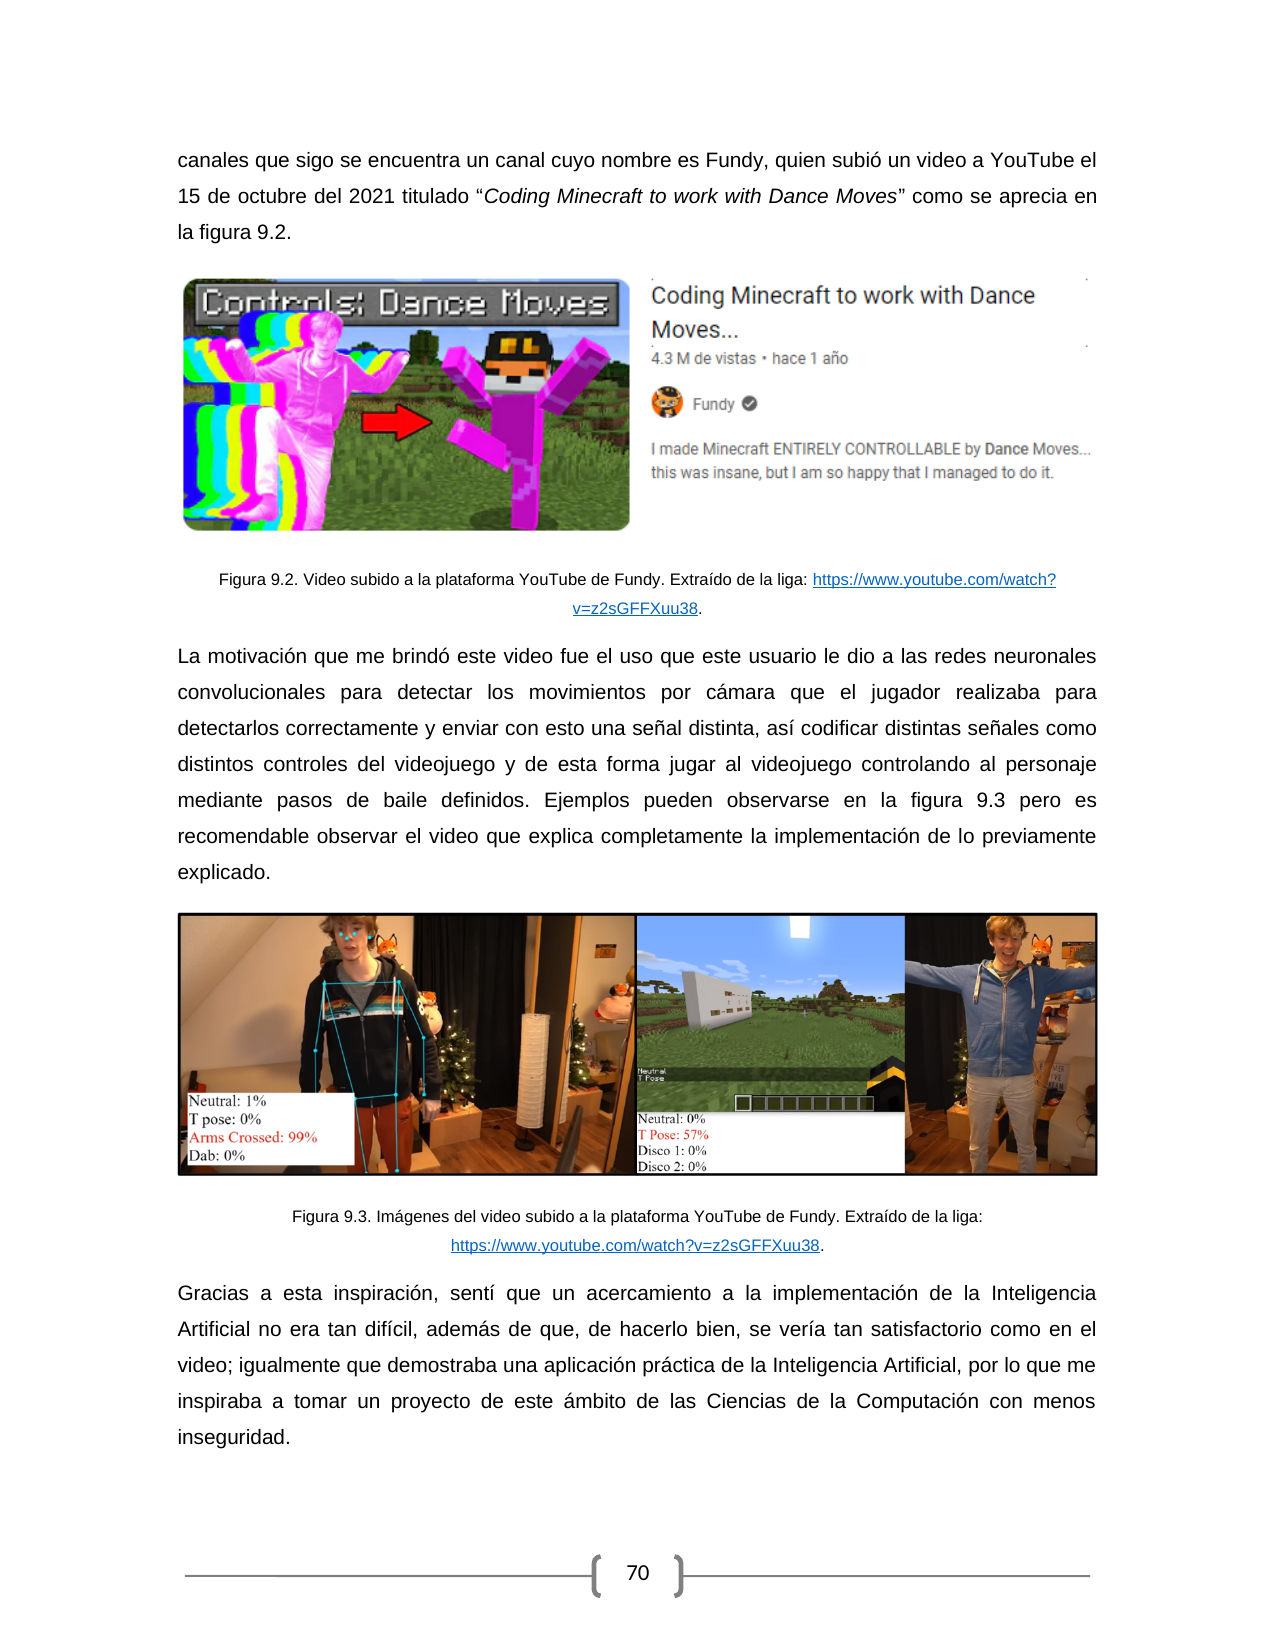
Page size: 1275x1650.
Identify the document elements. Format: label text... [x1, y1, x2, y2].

text Figura 9.3. Imágenes del video subido a la plataforma YouTube de Fundy. Extraído de la liga: https://www.youtube.com/watch?v=z2sGFFXuu38. [177, 1207, 1098, 1254]
text Gracias a esta inspiración, sentí que un acercamiento a la implementación de la Inteligencia Artificial no era tan difícil, además de que, de hacerlo bien, se vería tan satisfactorio como en el video; igualmente que demostraba una aplicación práctica de la Inteligencia Artificial, por lo que me inspiraba a tomar un proyecto de este ámbito de las Ciencias de la Computación con menos inseguridad. [177, 1281, 1098, 1448]
text Figura 9.2. Video subido a la plataforma YouTube de Fundy. Extraído de la liga: https://www.youtube.com/watch?v=z2sGFFXuu38. [177, 570, 1098, 618]
text La motivación que me brindó este video fue el uso que este usuario le dio a las redes neuronales convolucionales para detectar los movimientos por cámara que el jugador realizaba para detectarlos correctamente y enviar con esto una señal distinta, así codificar distintas señales como distintos controles del videojuego y de esta forma jugar al videojuego controlando al personaje mediante pasos de baile definidos. Ejemplos pueden observarse en la figura 9.3 pero es recomendable observar el video que explica completamente la implementación de lo previamente explicado. [177, 644, 1098, 884]
picture [177, 912, 1098, 1176]
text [177, 148, 1098, 243]
picture [177, 272, 1098, 540]
